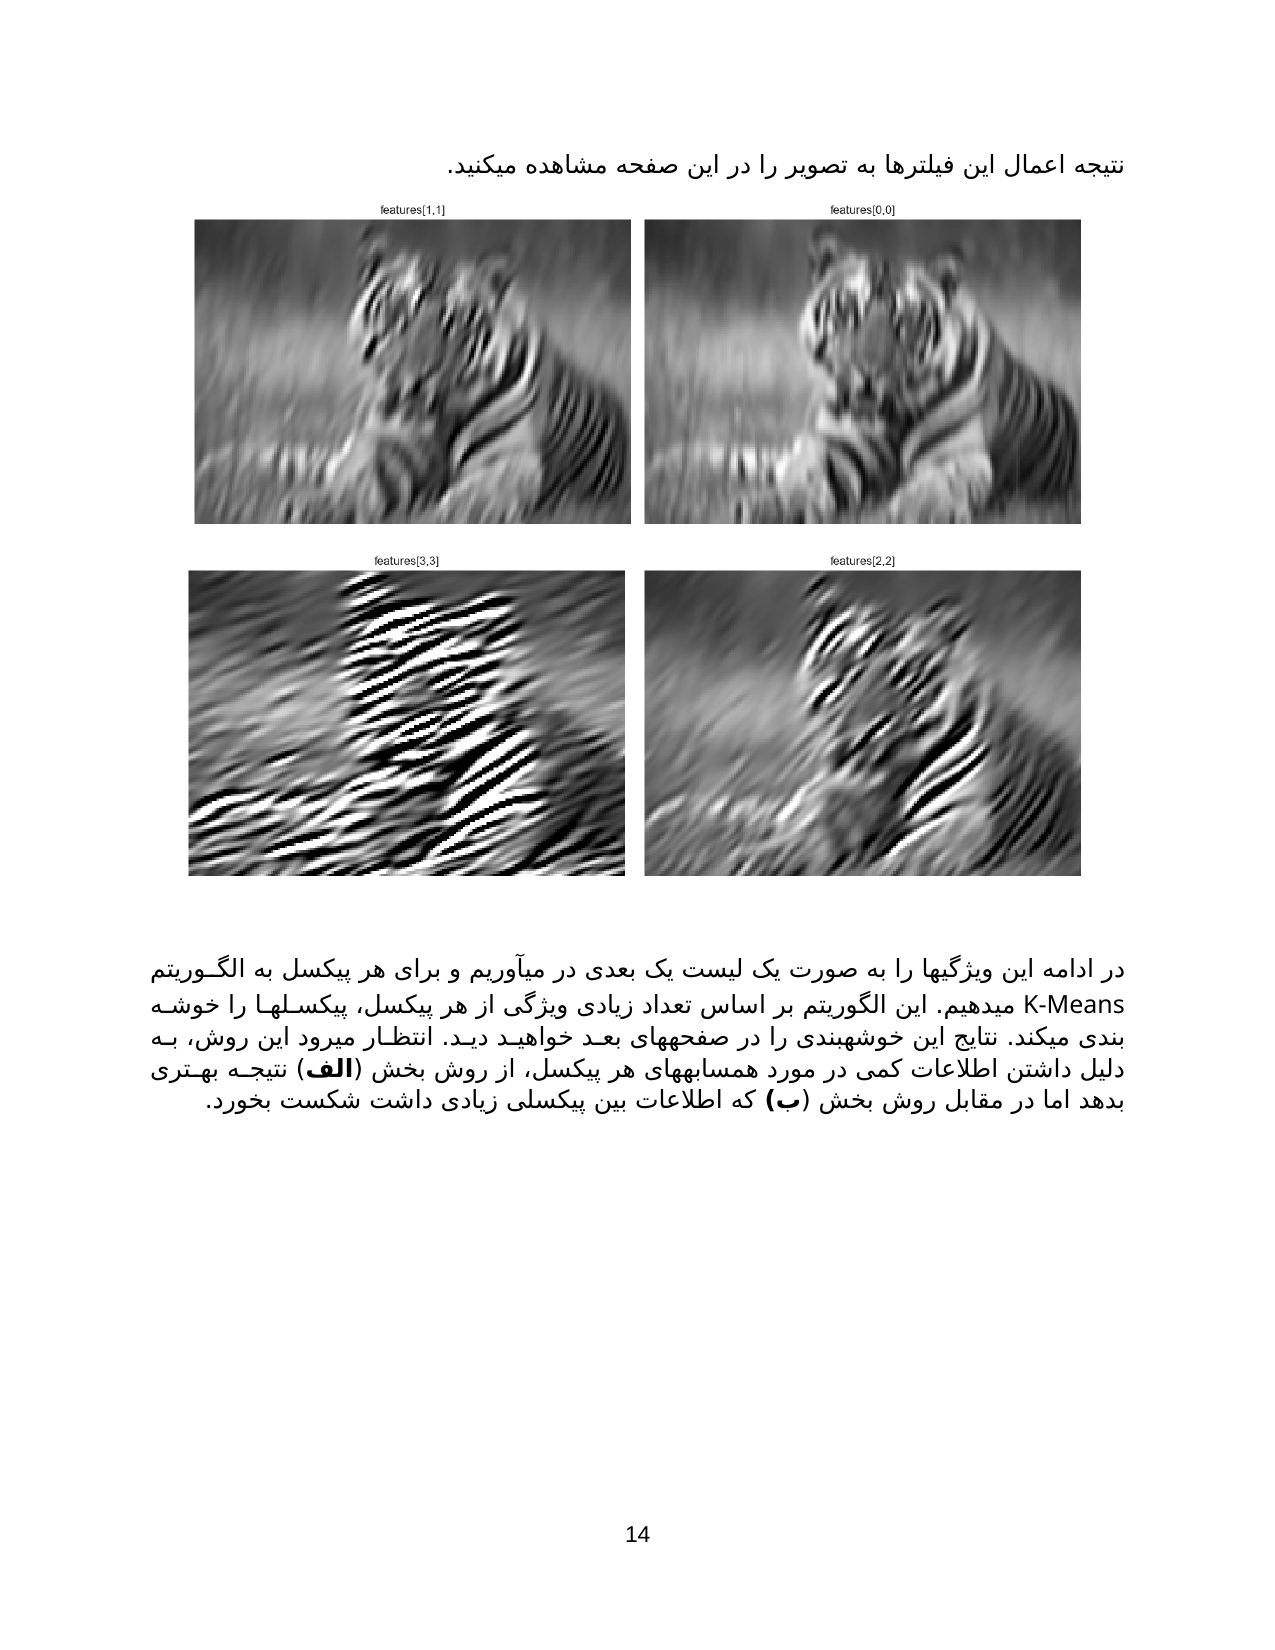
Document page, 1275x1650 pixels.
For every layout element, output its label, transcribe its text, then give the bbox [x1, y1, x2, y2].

text در ادامه این ویژگیها را به صورت یک لیست یک بعدی در میآوریم و برای هر پیکسل به الگوریتم K-Means میدهیم. این الگوریتم بر اساس تعداد زیادی ویژگی از هر پیکسل، پیکسلها را خوشه بندی میکند. نتایج این خوشهبندی را در صفحههای بعد خواهید دید. انتظار میرود این روش، به دلیل داشتن اطلاعات کمی در مورد همسابههای هر پیکسل، از روش بخش (الف) نتیجه بهتری بدهد اما در مقابل روش بخش (ب) که اطلاعات بین پیکسلی زیادی داشت شکست بخورد. [150, 954, 1125, 1115]
picture [637, 549, 1088, 883]
picture [181, 549, 632, 883]
picture [187, 198, 1088, 531]
text نتیجه اعمال این فیلترها به تصویر را در این صفحه مشاهده میکنید. [150, 150, 1125, 179]
